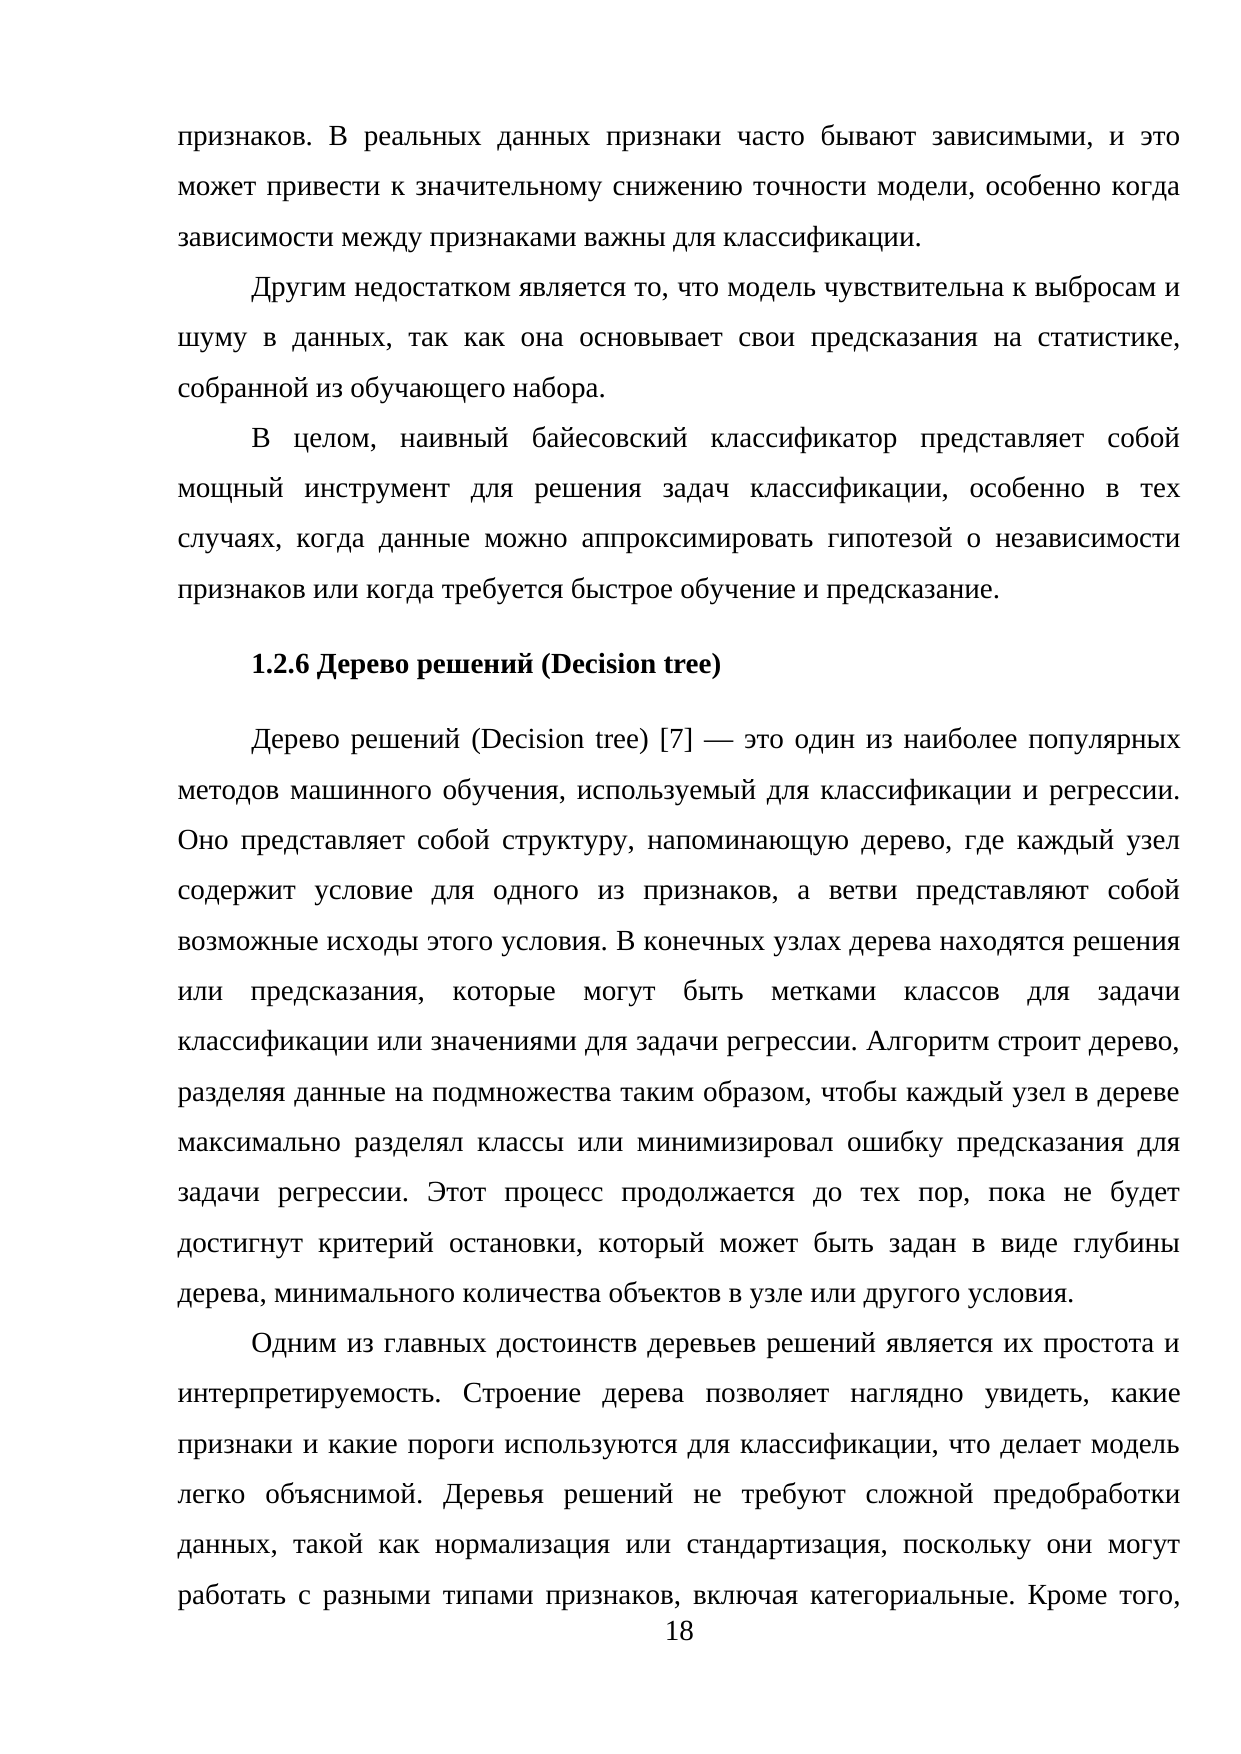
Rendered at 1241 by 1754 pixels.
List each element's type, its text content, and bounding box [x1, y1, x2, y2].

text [177, 118, 1181, 252]
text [177, 1325, 1181, 1610]
text Другим недостатком является то, что модель чувствительна к выбросам и шуму в данных, так как она основывает свои предсказания на статистике, собранной из обучающего набора. [177, 269, 1181, 403]
text В целом, наивный байесовский классификатор представляет собой мощный инструмент для решения задач классификации, особенно в тех случаях, когда данные можно аппроксимировать гипотезой о независимости признаков или когда требуется быстрое обучение и предсказание. [177, 420, 1181, 604]
text Дерево решений (Decision tree) [7] — это один из наиболее популярных методов машинного обучения, используемый для классификации и регрессии. Оно представляет собой структуру, напоминающую дерево, где каждый узел содержит условие для одного из признаков, а ветви представляют собой возможные исходы этого условия. В конечных узлах дерева находятся решения или предсказания, которые могут быть метками классов для задачи классификации или значениями для задачи регрессии. Алгоритм строит дерево, разделяя данные на подмножества таким образом, чтобы каждый узел в дереве максимально разделял классы или минимизировал ошибку предсказания для задачи регрессии. Этот процесс продолжается до тех пор, пока не будет достигнут критерий остановки, который может быть задан в виде глубины дерева, минимального количества объектов в узле или другого условия. [177, 722, 1181, 1308]
subtitle 1.2.6 Дерево решений (Decision tree) [177, 646, 1181, 680]
